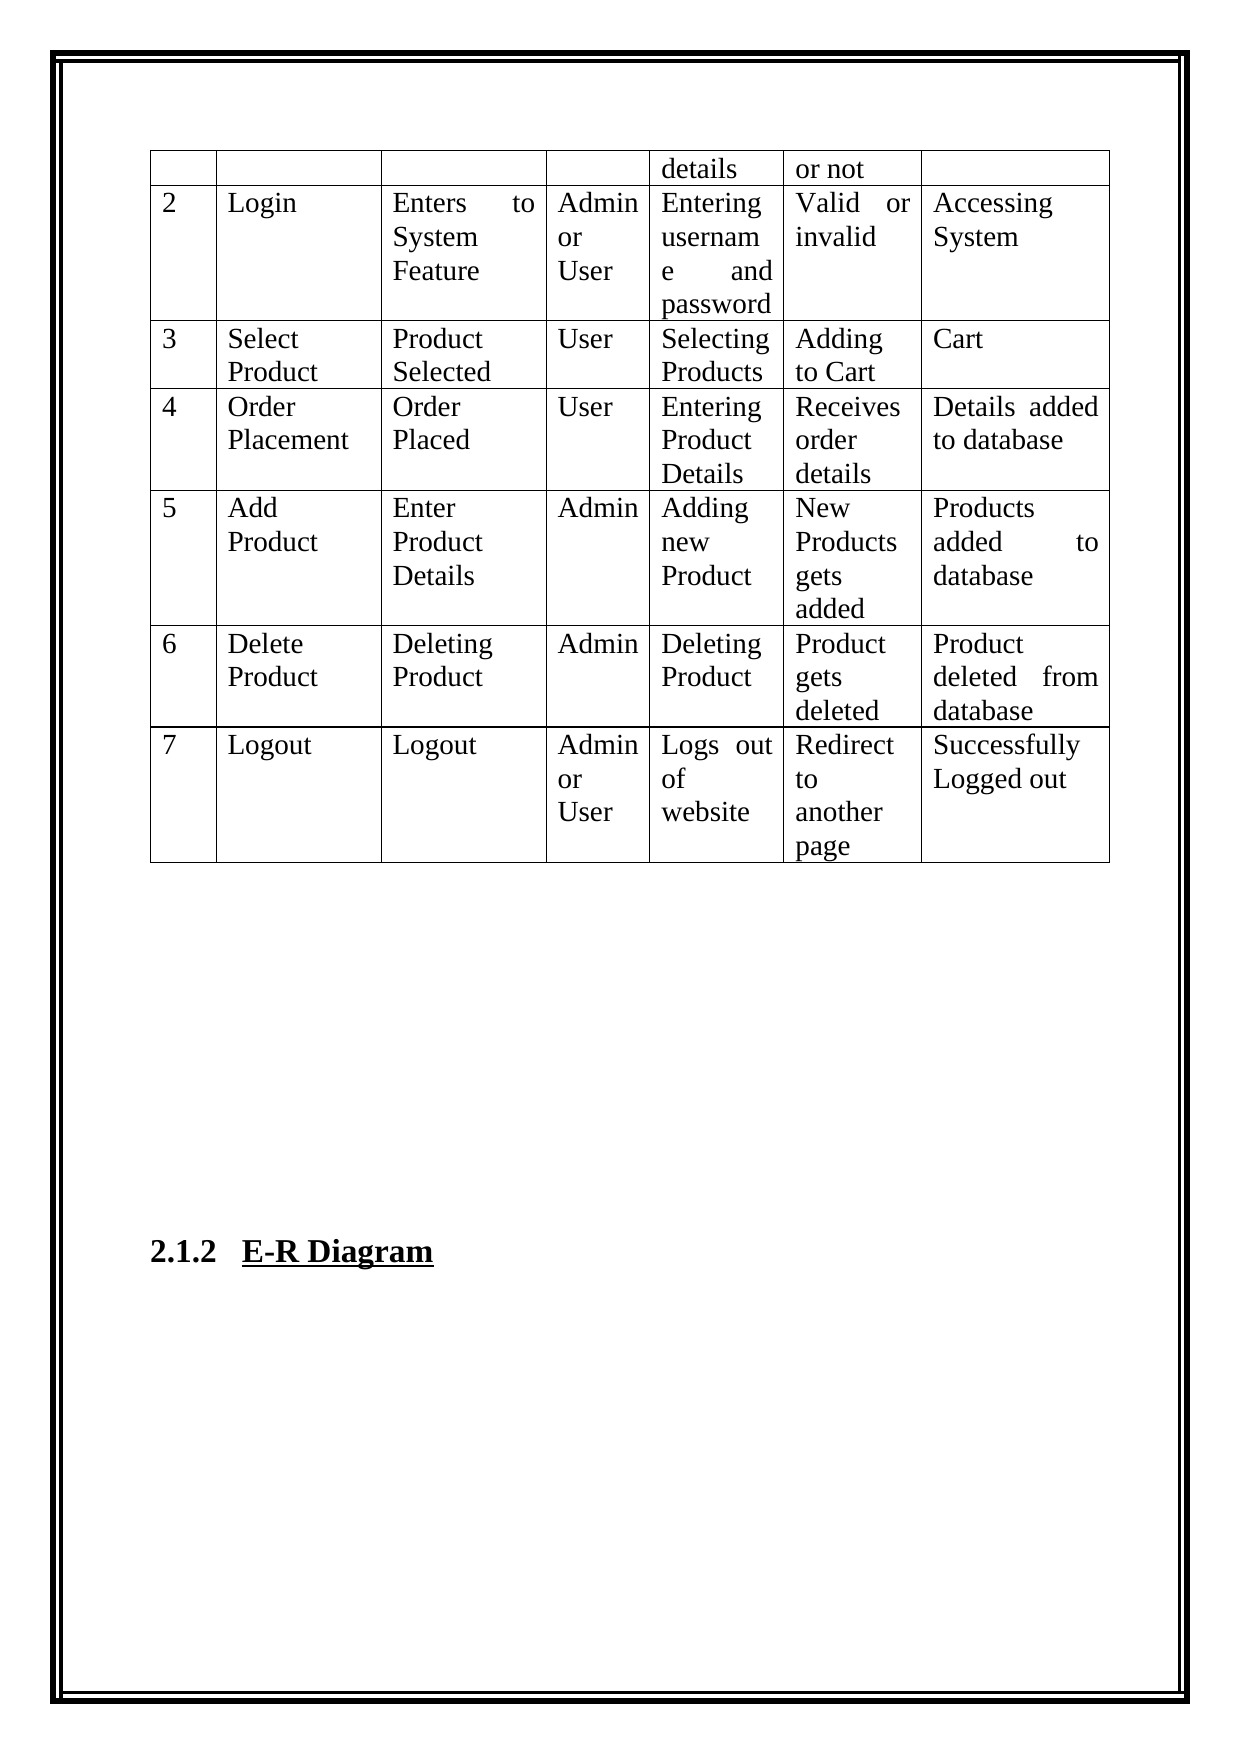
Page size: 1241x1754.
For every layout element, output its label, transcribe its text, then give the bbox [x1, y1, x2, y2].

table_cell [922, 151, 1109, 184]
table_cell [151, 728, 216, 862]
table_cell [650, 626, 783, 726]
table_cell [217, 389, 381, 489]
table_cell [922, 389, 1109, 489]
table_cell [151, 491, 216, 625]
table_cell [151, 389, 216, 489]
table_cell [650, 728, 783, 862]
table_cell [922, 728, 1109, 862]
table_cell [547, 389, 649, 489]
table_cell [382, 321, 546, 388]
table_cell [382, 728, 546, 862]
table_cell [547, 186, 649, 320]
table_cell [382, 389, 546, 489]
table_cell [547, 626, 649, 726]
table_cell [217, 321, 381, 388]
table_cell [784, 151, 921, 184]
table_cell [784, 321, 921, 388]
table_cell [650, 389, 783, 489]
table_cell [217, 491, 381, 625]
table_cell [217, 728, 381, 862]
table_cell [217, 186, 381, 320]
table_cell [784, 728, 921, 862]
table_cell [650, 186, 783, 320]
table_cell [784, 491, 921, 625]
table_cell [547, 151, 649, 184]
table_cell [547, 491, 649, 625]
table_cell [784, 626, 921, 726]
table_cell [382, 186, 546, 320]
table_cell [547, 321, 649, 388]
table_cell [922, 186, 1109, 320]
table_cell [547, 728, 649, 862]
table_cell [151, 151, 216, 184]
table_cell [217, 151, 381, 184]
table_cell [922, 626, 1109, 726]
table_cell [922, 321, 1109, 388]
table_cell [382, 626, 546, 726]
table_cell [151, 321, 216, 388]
text 2.1.2 E-R Diagram [150, 1232, 1090, 1270]
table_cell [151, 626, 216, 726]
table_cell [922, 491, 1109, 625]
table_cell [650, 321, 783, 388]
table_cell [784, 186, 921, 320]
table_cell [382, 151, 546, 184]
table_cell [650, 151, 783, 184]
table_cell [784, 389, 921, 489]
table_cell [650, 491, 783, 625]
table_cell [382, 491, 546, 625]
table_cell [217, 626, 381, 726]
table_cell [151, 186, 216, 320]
